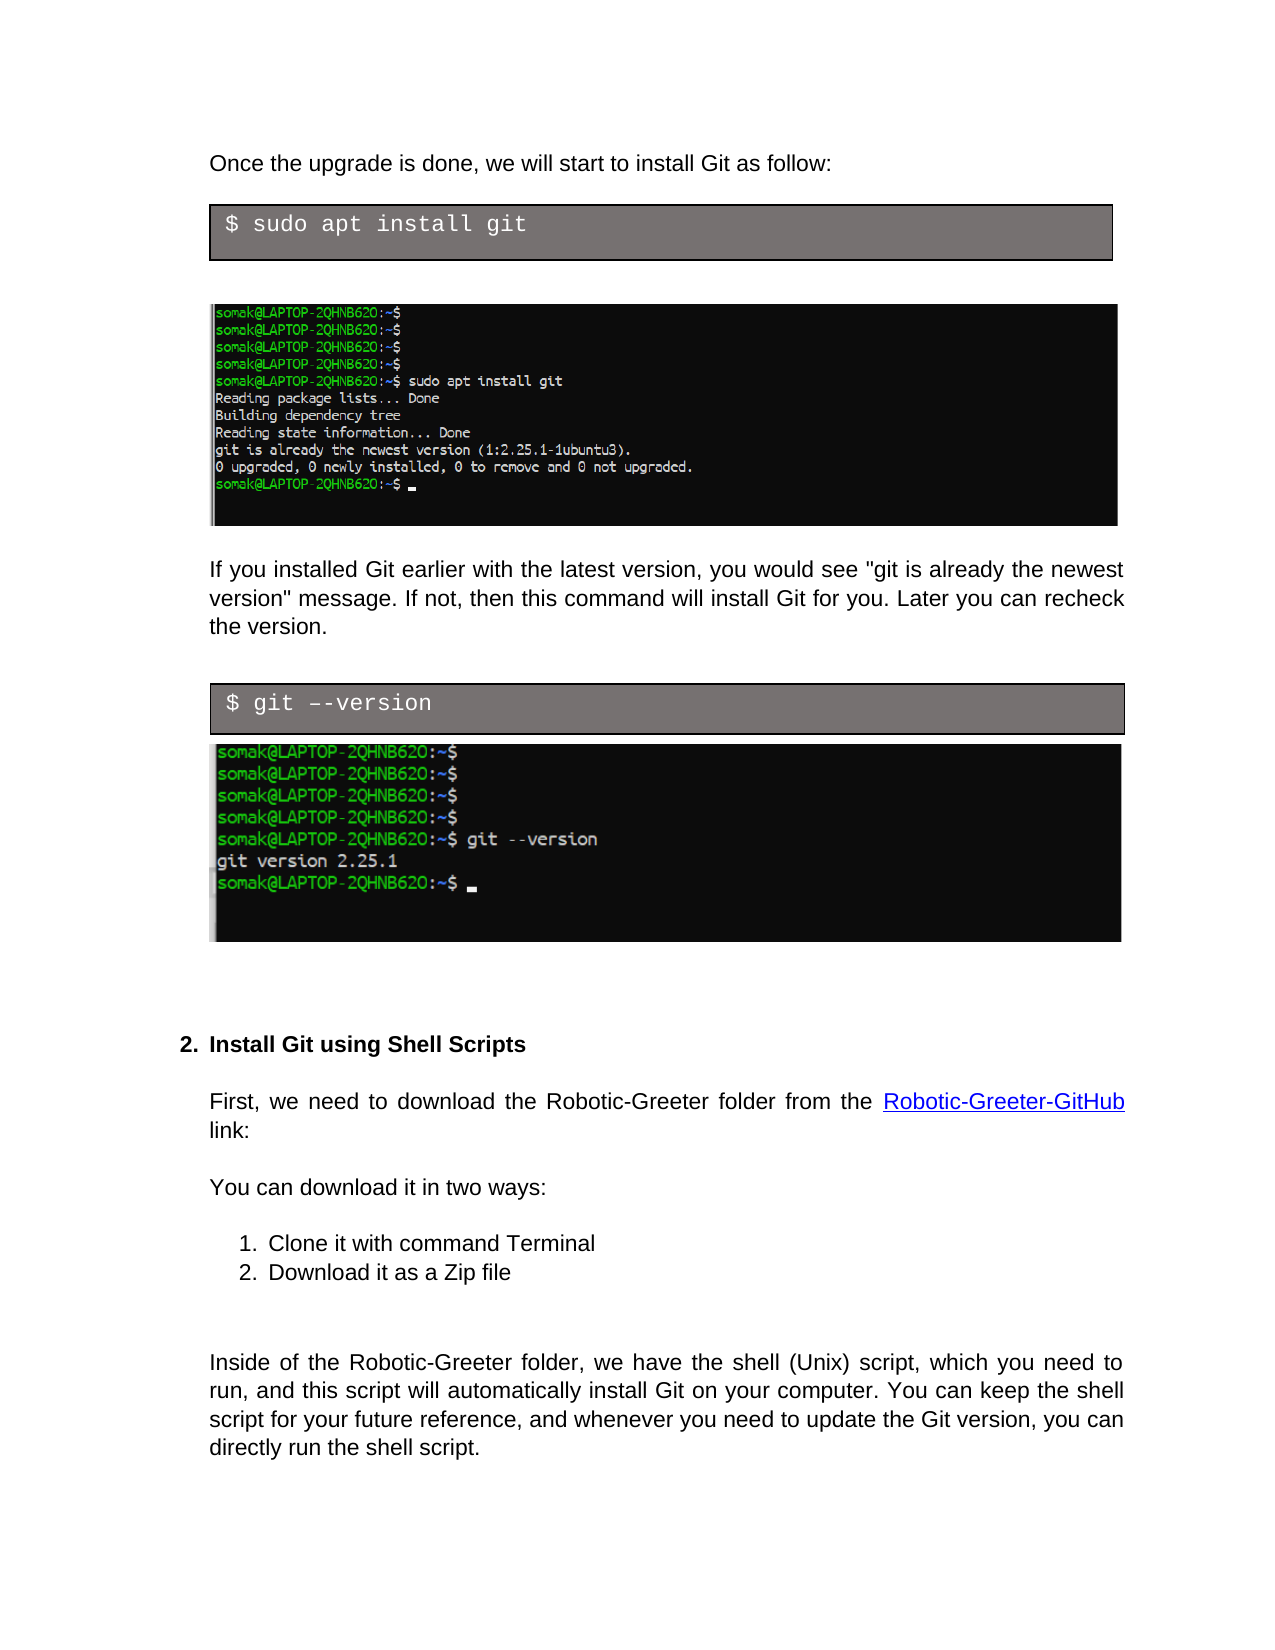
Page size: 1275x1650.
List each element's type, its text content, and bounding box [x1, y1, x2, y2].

list You can download it in two ways: [209, 1173, 1125, 1200]
picture [209, 304, 1118, 526]
text Inside of the Robotic-Greeter folder, we have the shell (Unix) script, which you need to run, and this script will automatically install Git on your computer. You can keep the shell script for your future reference, and whenever you need to update the Git version, you can directly run the shell script. [209, 1349, 1125, 1461]
list Once the upgrade is done, we will start to install Git as follow: [209, 150, 1125, 176]
list Clone it with command Terminal [239, 1230, 1125, 1257]
list First, we need to download the Robotic-Greeter folder from the Robotic-Greeter-GitHub link: [209, 1088, 1125, 1143]
list If you installed Git earlier with the latest version, you would see "git is already the newest version" message. If not, then this command will install Git for you. Later you can recheck the version. [209, 556, 1125, 639]
list Download it as a Zip file [239, 1259, 1125, 1285]
picture [209, 744, 1122, 942]
list Install Git using Shell Scripts [179, 1031, 1125, 1058]
